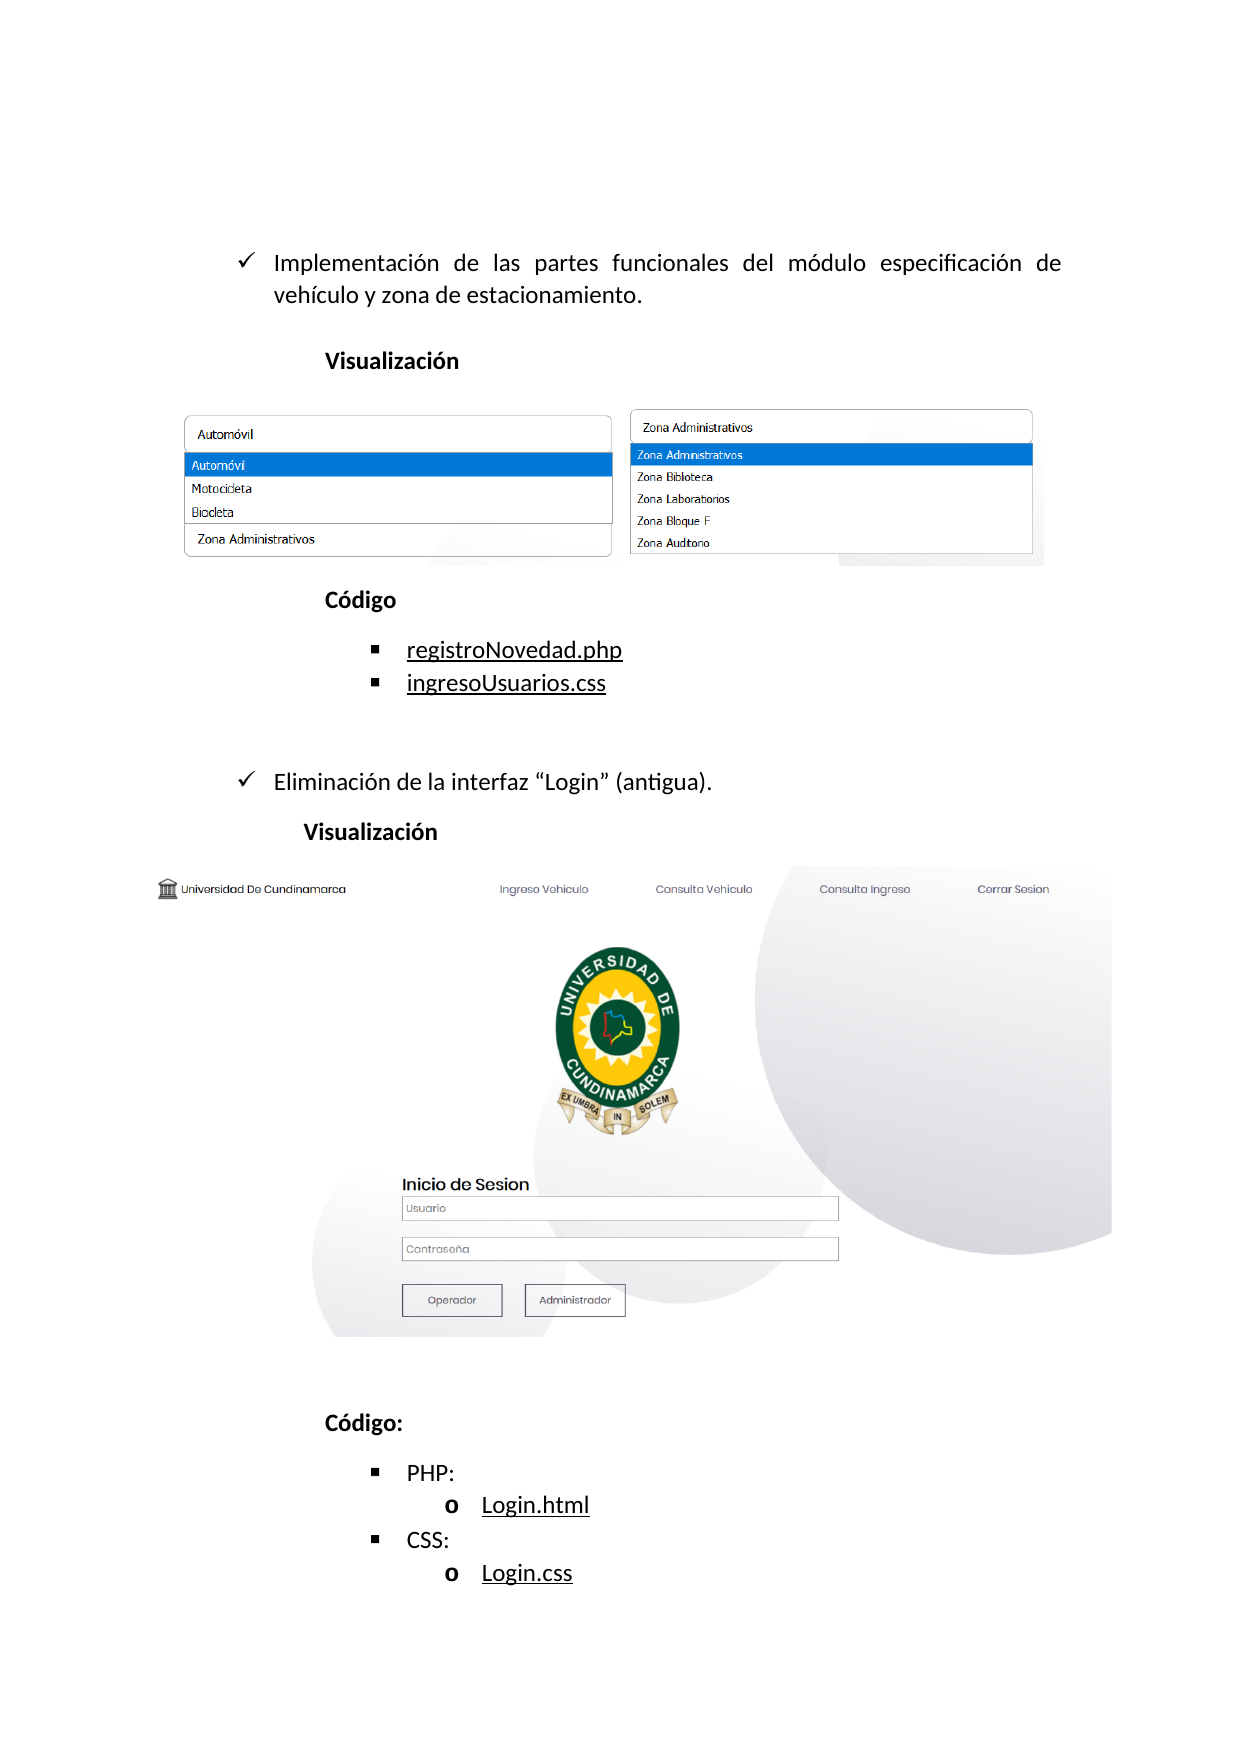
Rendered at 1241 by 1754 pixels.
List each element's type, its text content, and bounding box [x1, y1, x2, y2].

list registroNovedad.php [369, 634, 1063, 664]
list CSS: [369, 1524, 1063, 1554]
text Código: [303, 1407, 1063, 1438]
list PHP: [369, 1457, 1063, 1487]
picture [128, 866, 1112, 1337]
text Visualización [303, 816, 1063, 846]
list Login.html [444, 1489, 1063, 1521]
list ingresoUsuarios.css [369, 667, 1063, 697]
list Implementación de las partes funcionales del módulo especificación de vehículo y zona de estacionamiento. [236, 247, 1063, 310]
list Visualización [303, 346, 1063, 376]
list Login.css [444, 1557, 1063, 1588]
picture [177, 395, 1045, 566]
text Código [177, 584, 1063, 615]
list Eliminación de la interfaz “Login” (antigua). [236, 766, 1063, 797]
